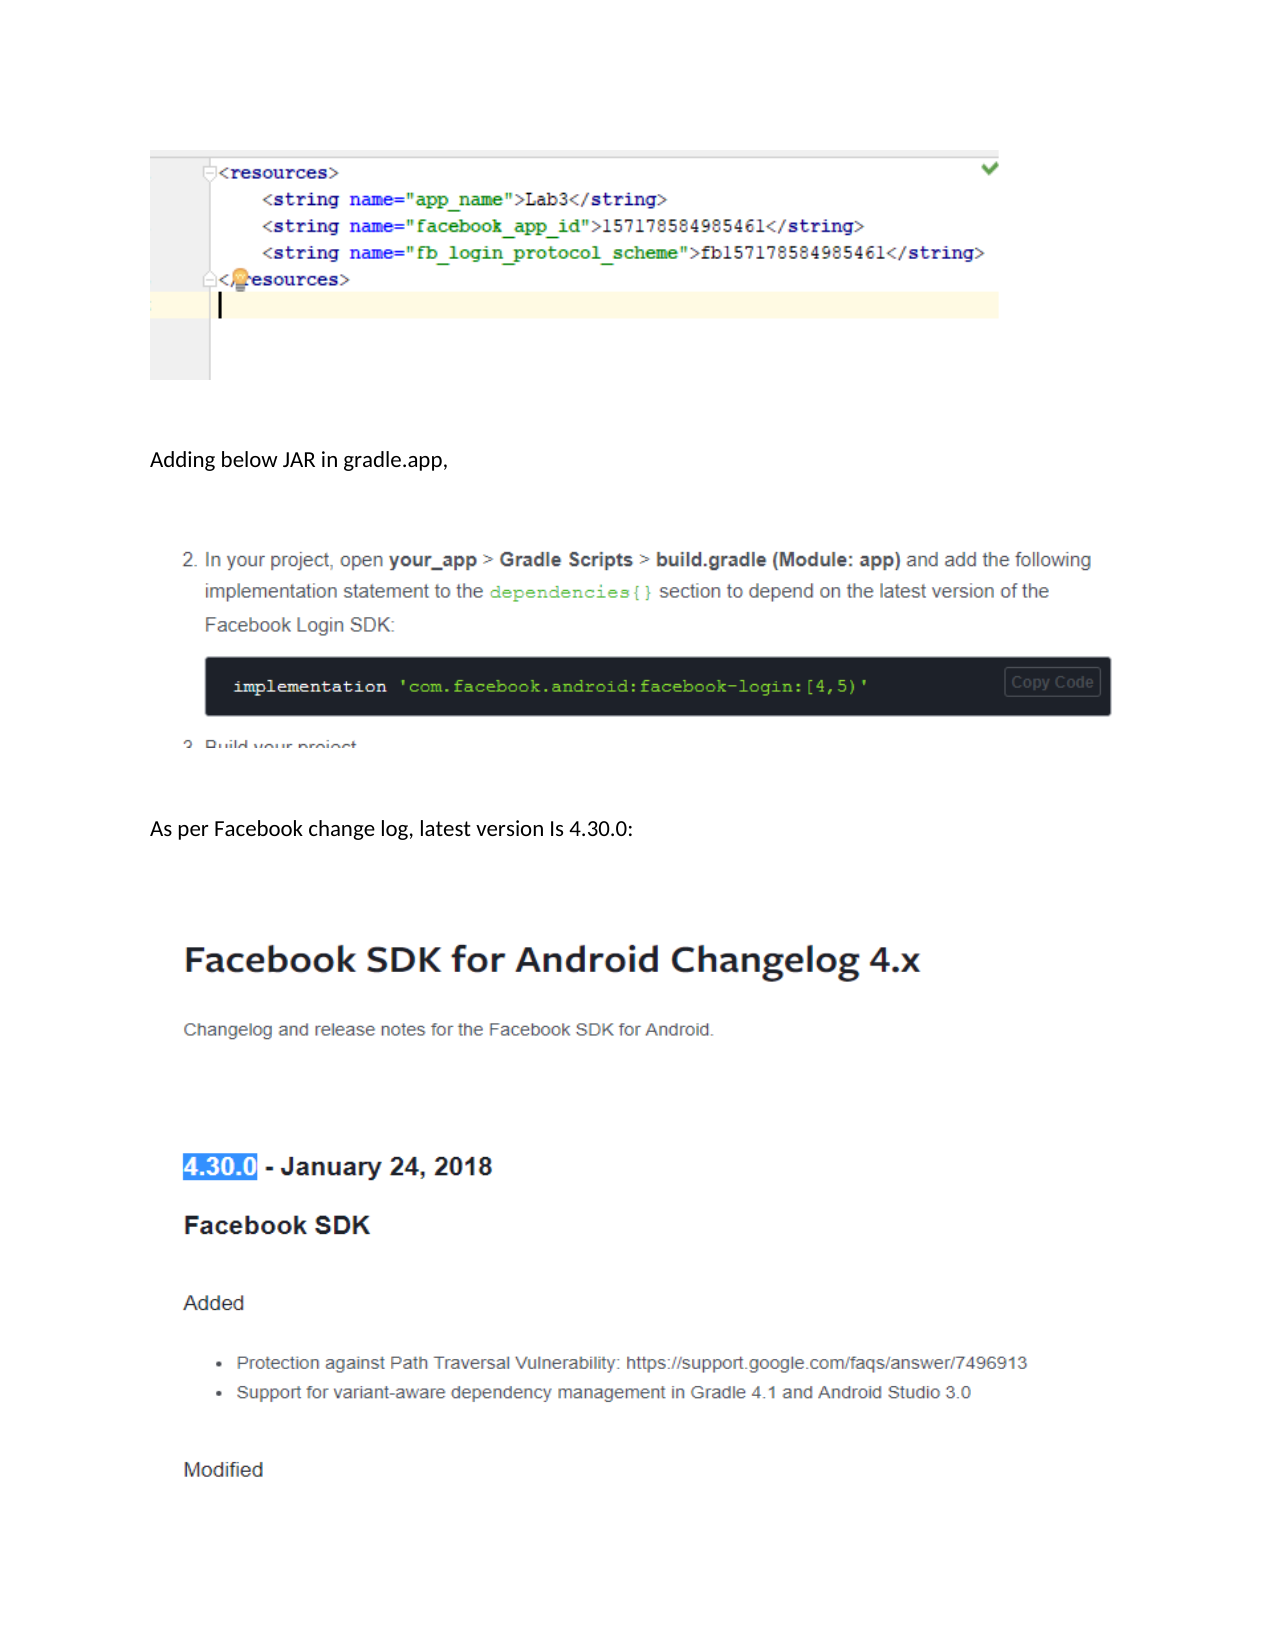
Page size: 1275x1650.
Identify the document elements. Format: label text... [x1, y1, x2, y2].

text As per Facebook change log, latest version Is 4.30.0: [150, 814, 1125, 842]
picture [150, 539, 1125, 748]
picture [150, 907, 1125, 1494]
picture [150, 150, 999, 380]
text Adding below JAR in gradle.app, [150, 445, 1125, 473]
